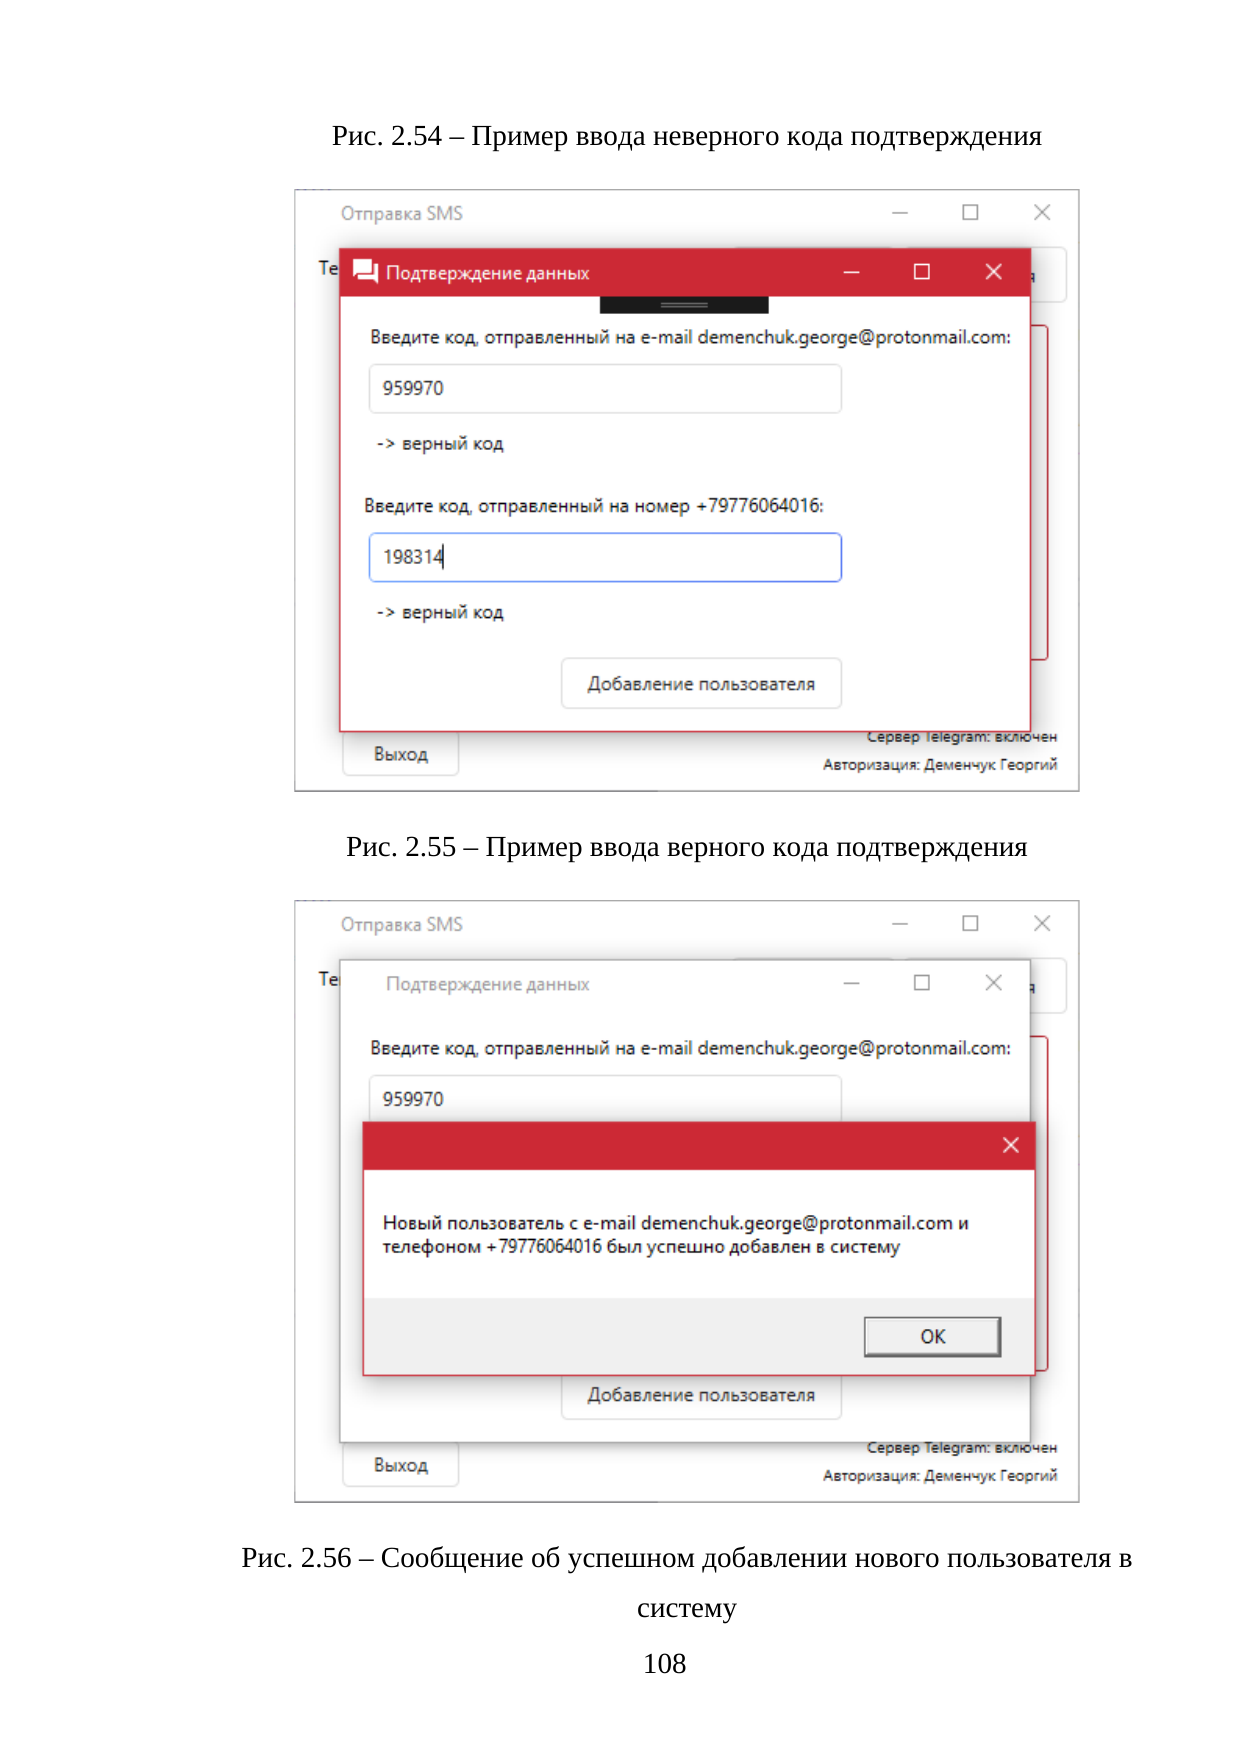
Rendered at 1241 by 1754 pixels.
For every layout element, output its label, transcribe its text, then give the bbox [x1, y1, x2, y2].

picture [294, 189, 1080, 792]
text Рис. 2.54 – Пример ввода неверного кода подтверждения [222, 118, 1152, 152]
picture [294, 900, 1080, 1503]
text Рис. 2.55 – Пример ввода верного кода подтверждения [222, 829, 1152, 862]
text Рис. 2.56 – Сообщение об успешном добавлении нового пользователя в систему [222, 1540, 1152, 1624]
